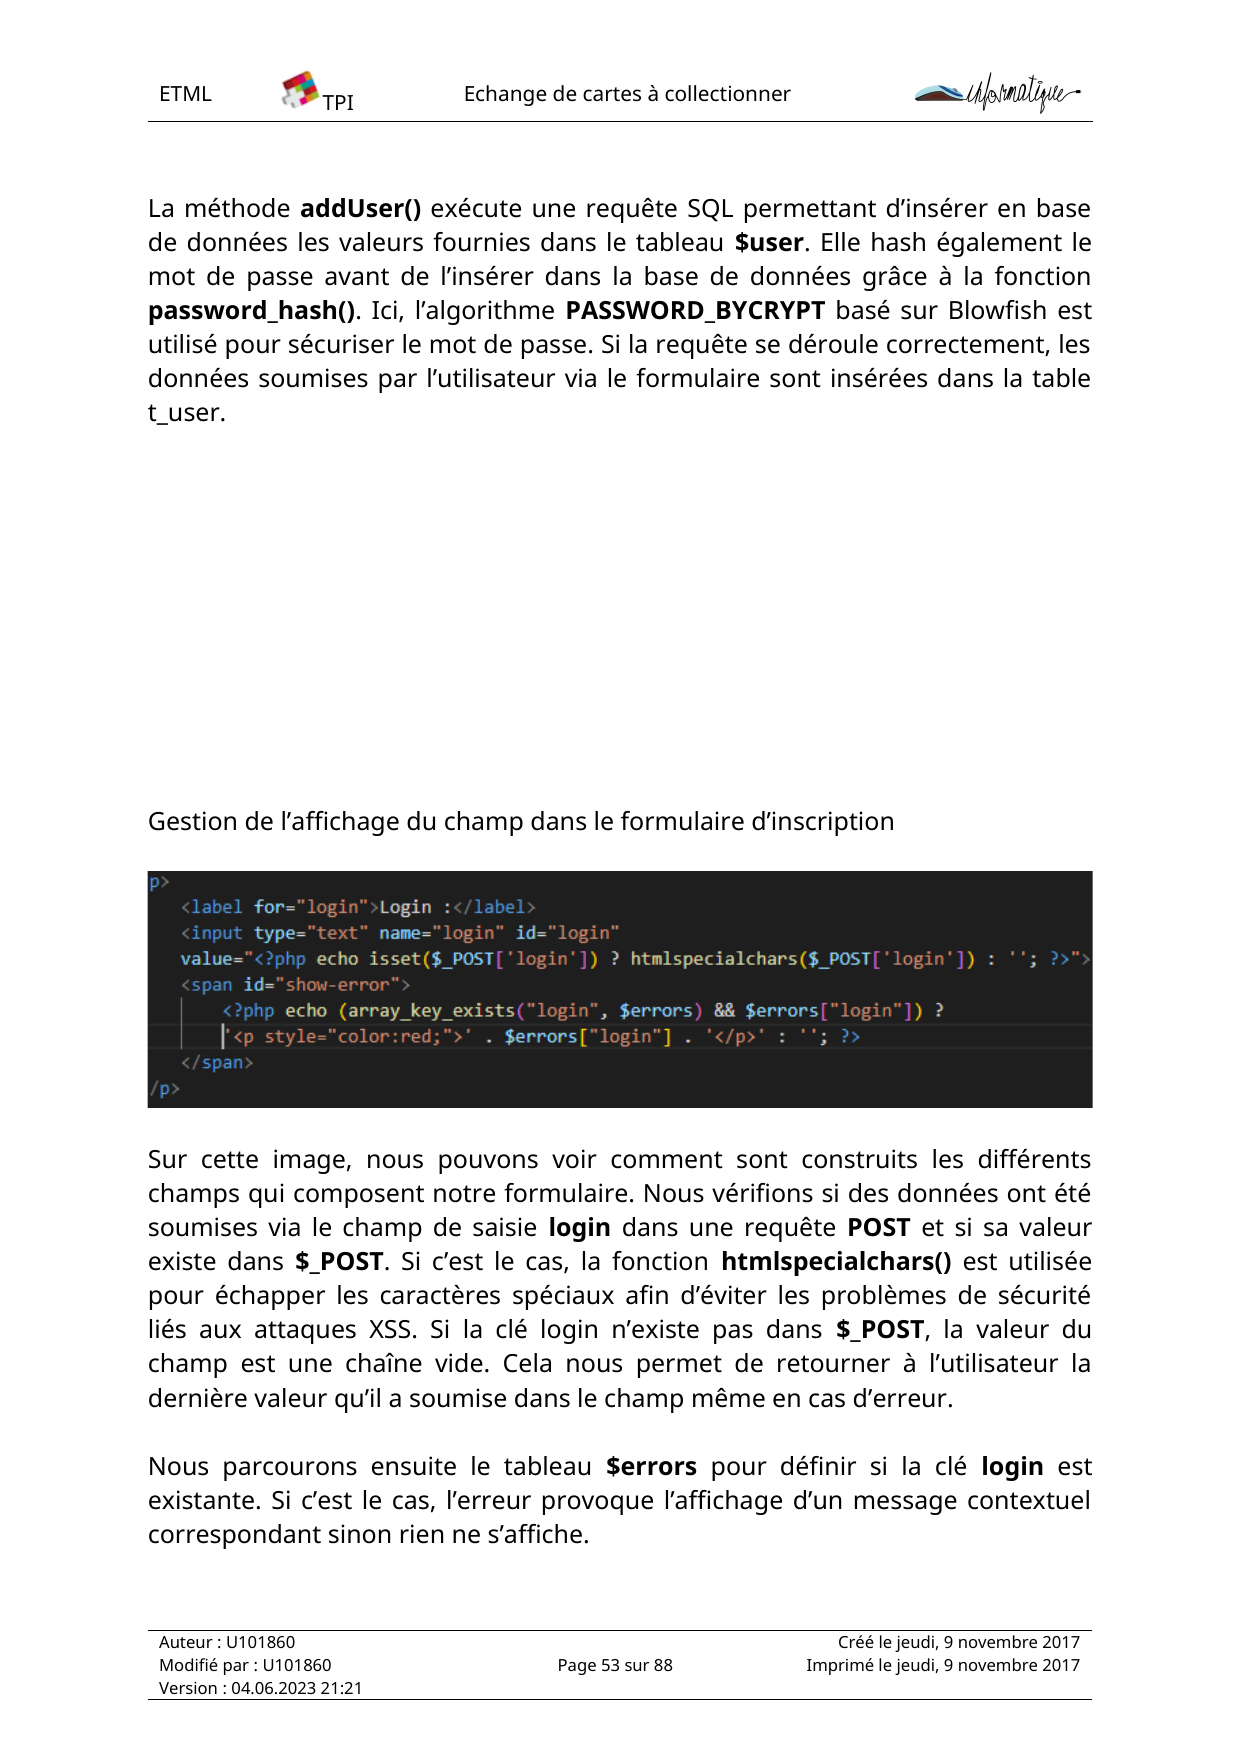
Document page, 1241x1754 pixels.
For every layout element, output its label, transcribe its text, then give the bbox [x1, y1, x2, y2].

text Gestion de l’affichage du champ dans le formulaire d’inscription [148, 803, 1092, 837]
picture [276, 69, 323, 111]
text Nous parcourons ensuite le tableau $errors pour définir si la clé login est existante. Si c’est le cas, l’erreur provoque l’affichage d’un message contextuel correspondant sinon rien ne s’affiche. [148, 1448, 1092, 1551]
text Sur cette image, nous pouvons voir comment sont construits les différents champs qui composent notre formulaire. Nous vérifions si des données ont été soumises via le champ de saisie login dans une requête POST et si sa valeur existe dans $_POST. Si c’est le cas, la fonction htmlspecialchars() est utilisée pour échapper les caractères spéciaux afin d’éviter les problèmes de sécurité liés aux attaques XSS. Si la clé login n’existe pas dans $_POST, la valeur du champ est une chaîne vide. Cela nous permet de retourner à l’utilisateur la dernière valeur qu’il a soumise dans le champ même en cas d’erreur. [148, 1142, 1092, 1414]
picture [147, 871, 1093, 1108]
text La méthode addUser() exécute une requête SQL permettant d’insérer en base de données les valeurs fournies dans le tableau $user. Elle hash également le mot de passe avant de l’insérer dans la base de données grâce à la fonction password_hash(). Ici, l’algorithme PASSWORD_BYCRYPT basé sur Blowfish est utilisé pour sécuriser le mot de passe. Si la requête se déroule correctement, les données soumises par l’utilisateur via le formulaire sont insérées dans la table t_user. [148, 190, 1092, 429]
